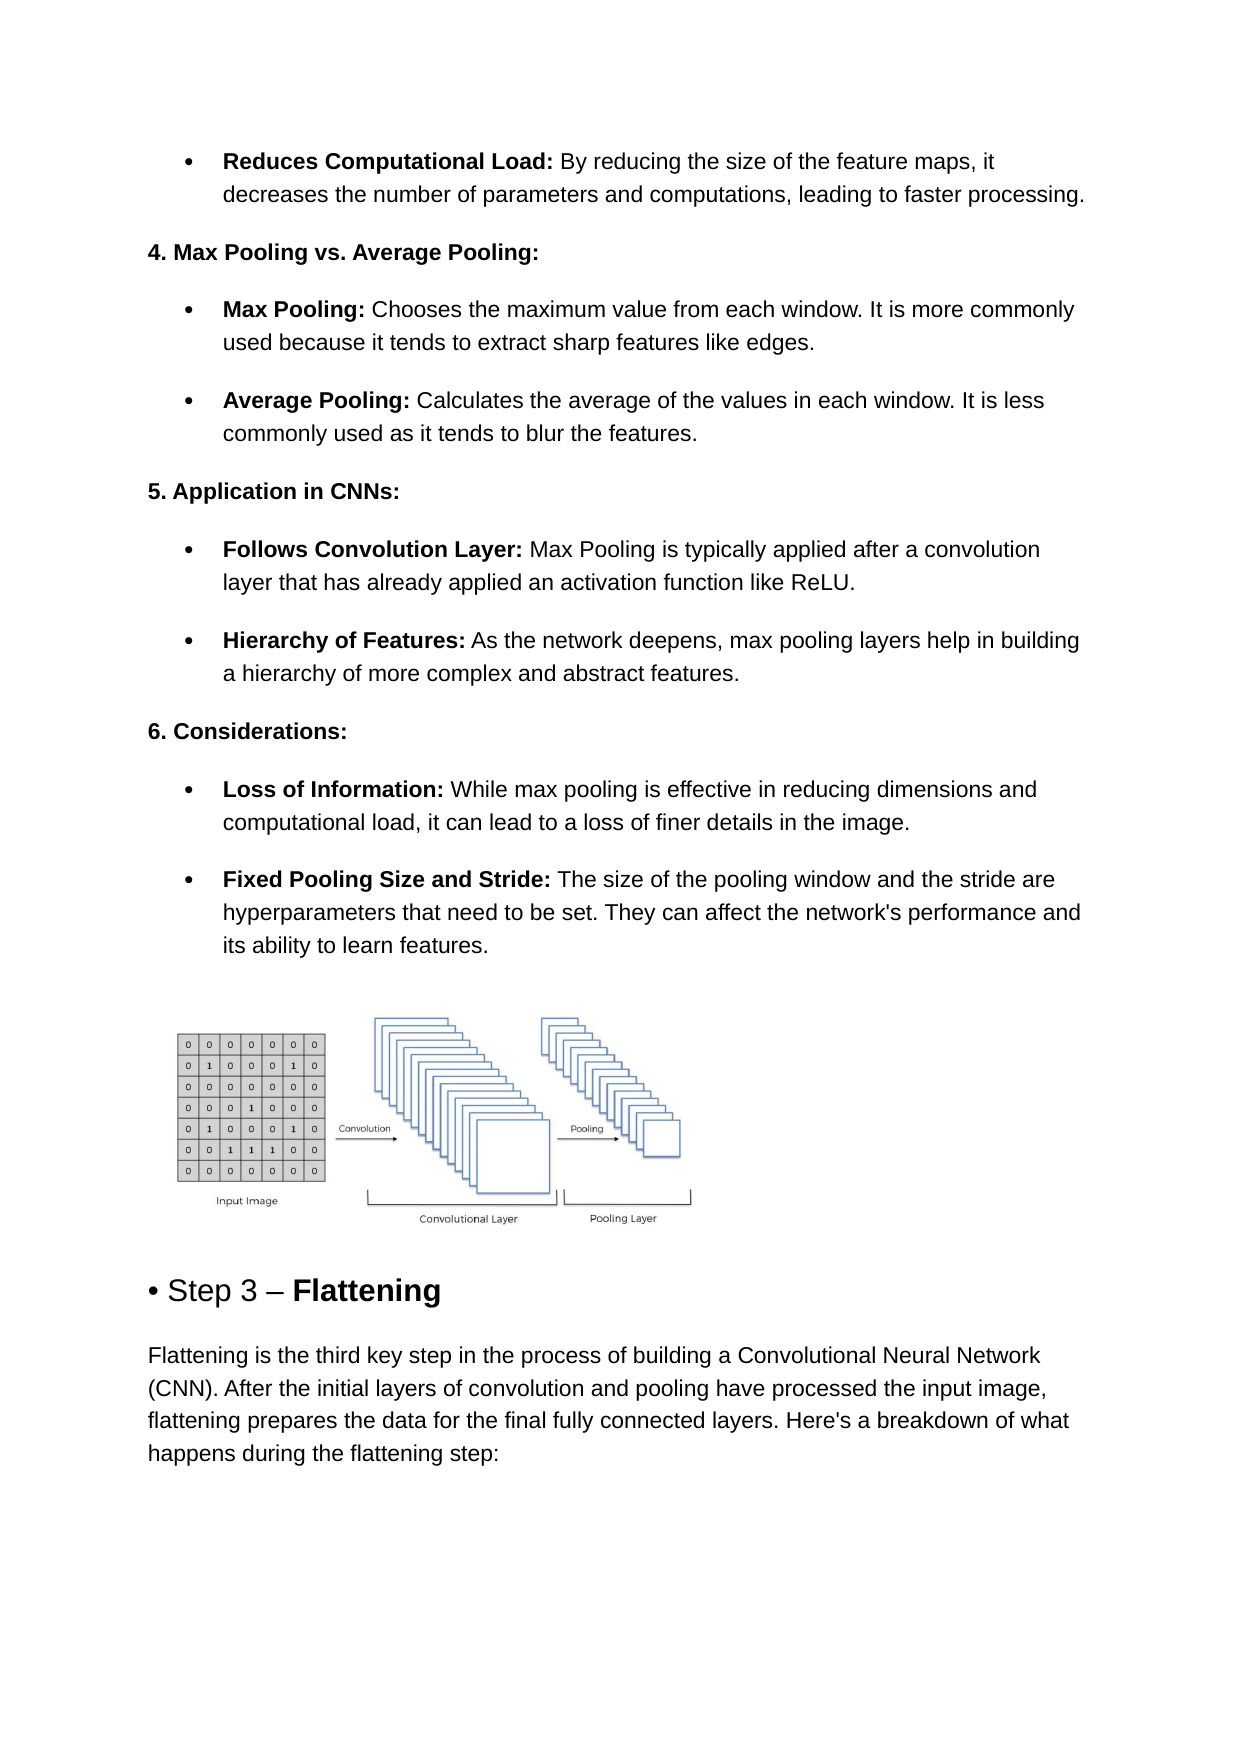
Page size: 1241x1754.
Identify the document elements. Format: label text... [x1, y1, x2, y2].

picture [147, 990, 740, 1240]
text 6. Considerations: [148, 718, 1093, 744]
list Average Pooling: Calculates the average of the values in each window. It is less commonly used as it tends to blur the features. [185, 387, 1093, 446]
list Fixed Pooling Size and Stride: The size of the pooling window and the stride are hyperparameters that need to be set. They can affect the network's performance and its ability to learn features. [185, 866, 1093, 958]
list Follows Convolution Layer: Max Pooling is typically applied after a convolution layer that has already applied an activation function like ReLU. [185, 536, 1093, 595]
list Reduces Computational Load: By reducing the size of the feature maps, it decreases the number of parameters and computations, leading to faster processing. [185, 148, 1093, 207]
text • Step 3 – Flattening [148, 1272, 1093, 1308]
text Flattening is the third key step in the process of building a Convolutional Neural Network (CNN). After the initial layers of convolution and pooling have processed the input image, flattening prepares the data for the final fully connected layers. Here's a breakdown of what happens during the flattening step: [148, 1342, 1093, 1467]
text 5. Application in CNNs: [148, 478, 1093, 504]
list Max Pooling: Chooses the maximum value from each window. It is more commonly used because it tends to extract sharp features like edges. [185, 296, 1093, 356]
text 4. Max Pooling vs. Average Pooling: [148, 238, 1093, 265]
list Hierarchy of Features: As the network deepens, max pooling layers help in building a hierarchy of more complex and abstract features. [185, 627, 1093, 686]
list Loss of Information: While max pooling is effective in reducing dimensions and computational load, it can lead to a loss of finer details in the image. [185, 776, 1093, 835]
